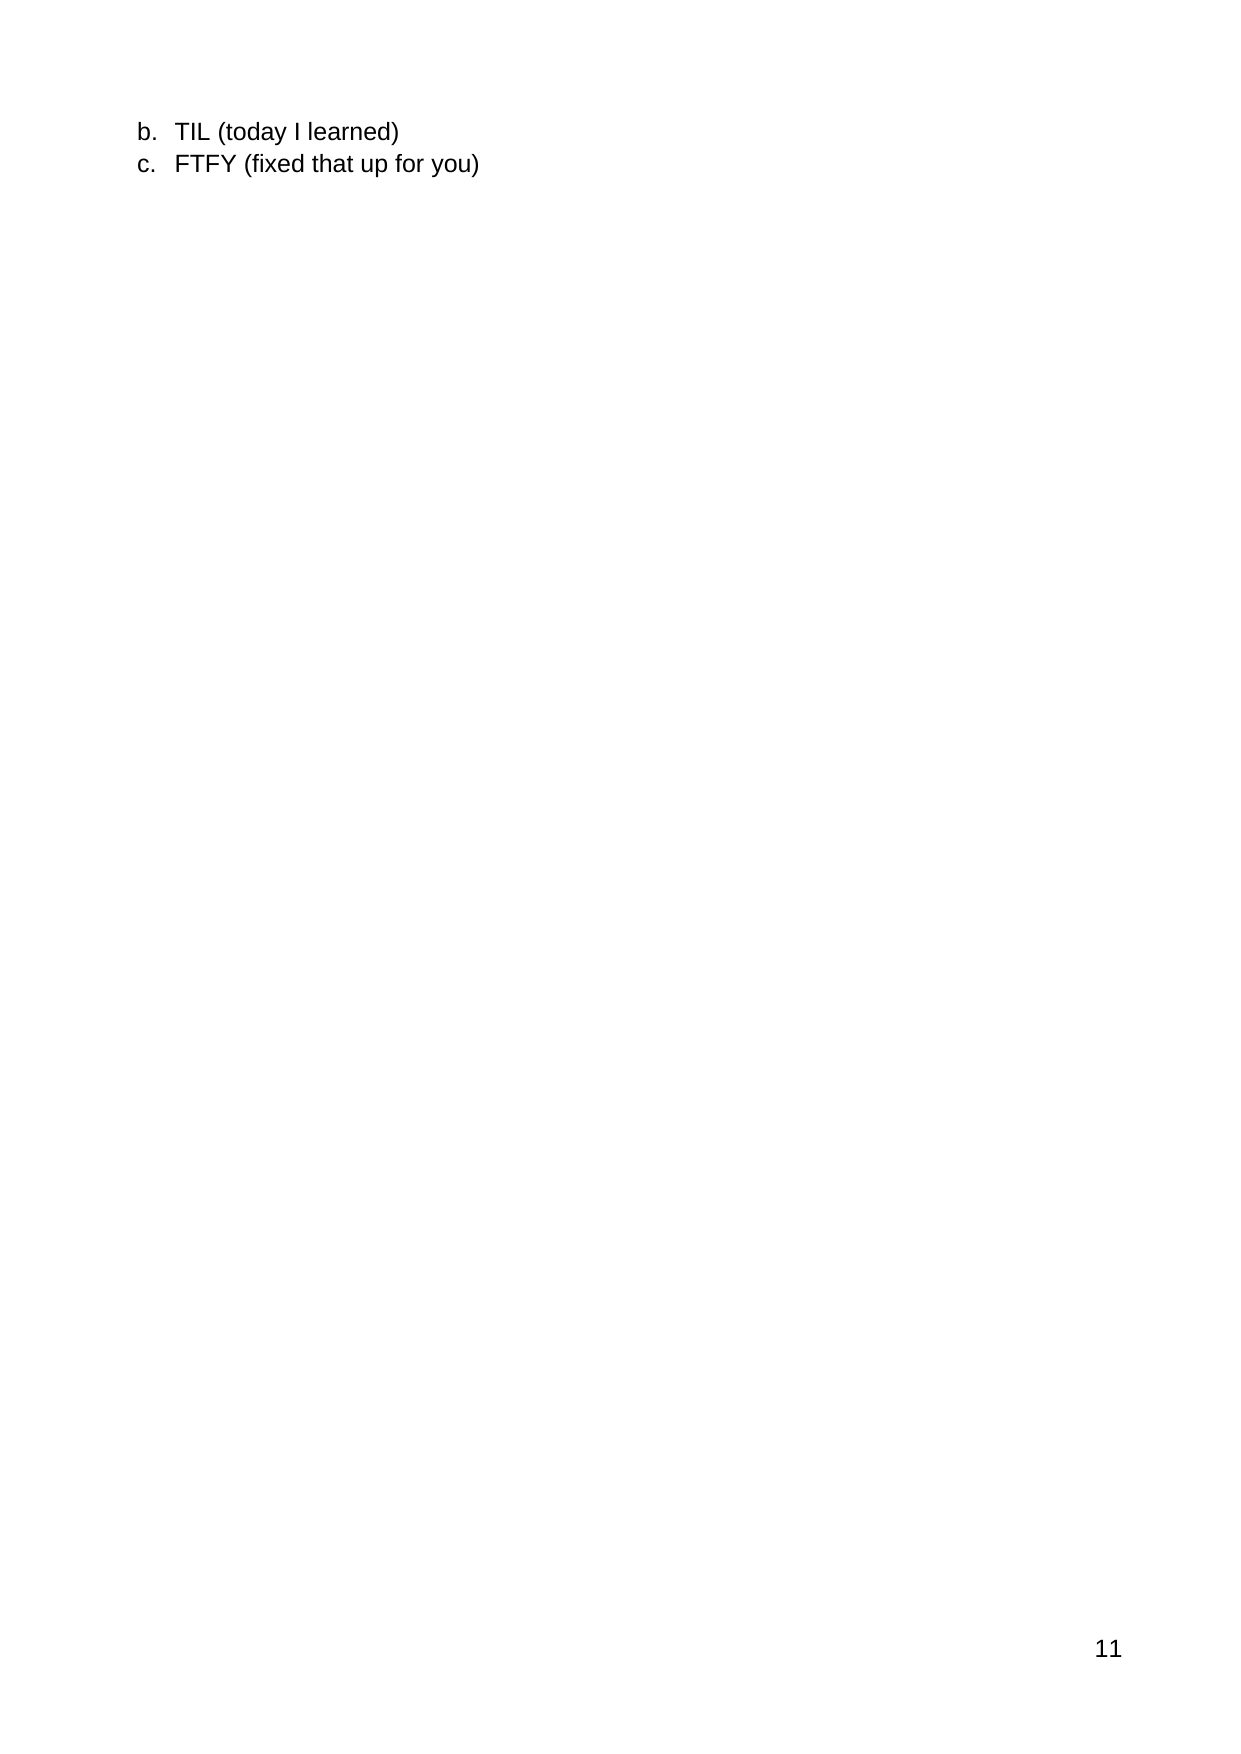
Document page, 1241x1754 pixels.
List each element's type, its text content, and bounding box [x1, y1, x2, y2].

list FTFY (fixed that up for you) [137, 149, 1104, 178]
list TIL (today I learned) [137, 117, 1104, 146]
